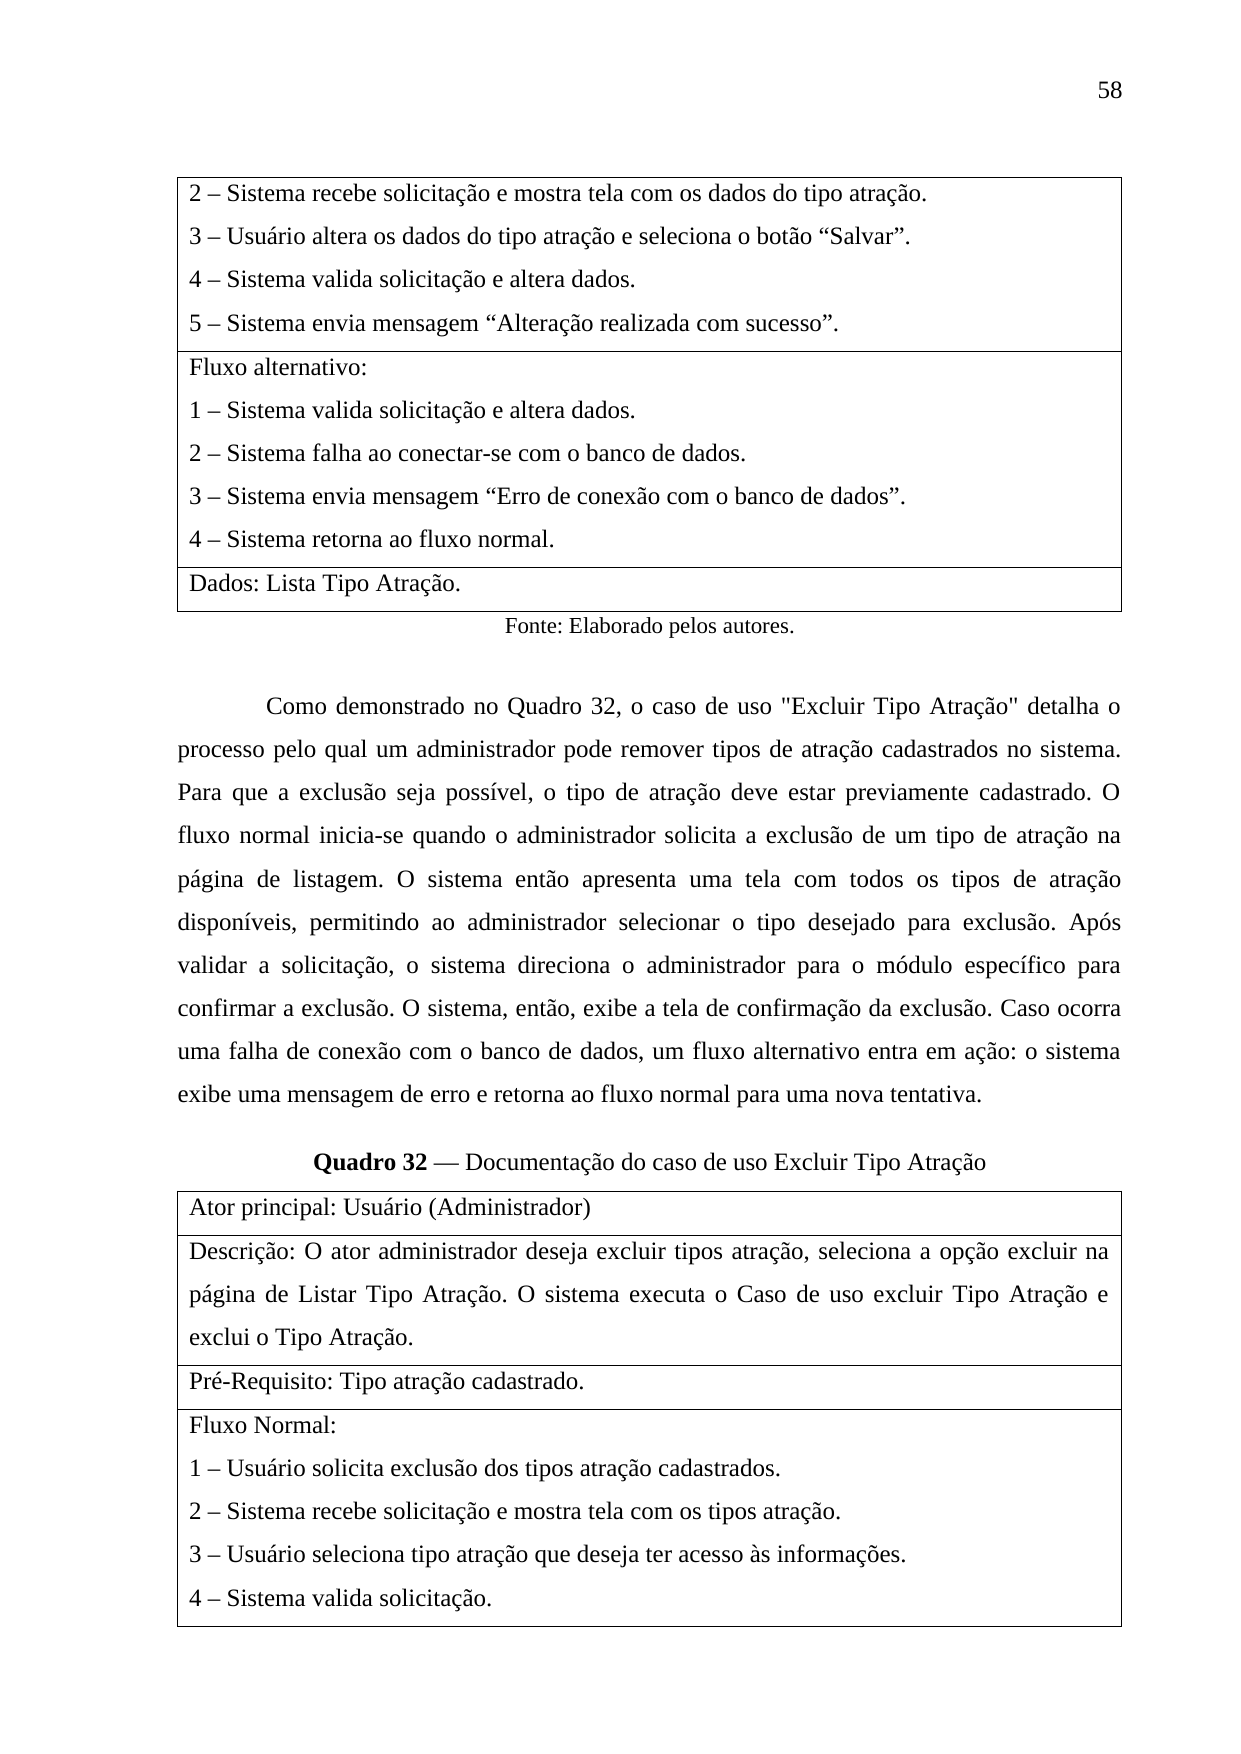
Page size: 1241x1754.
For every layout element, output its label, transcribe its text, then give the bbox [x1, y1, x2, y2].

text Fonte: Elaborado pelos autores. [177, 612, 1122, 639]
table_header Ator principal: Usuário (Administrador) [178, 1192, 1121, 1235]
table_cell Pré-Requisito: Tipo atração cadastrado. [178, 1366, 1121, 1409]
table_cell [178, 1410, 1121, 1626]
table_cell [178, 178, 1121, 351]
text Como demonstrado no Quadro 32, o caso de uso "Excluir Tipo Atração" detalha o processo pelo qual um administrador pode remover tipos de atração cadastrados no sistema. Para que a exclusão seja possível, o tipo de atração deve estar previamente cadastrado. O fluxo normal inicia-se quando o administrador solicita a exclusão de um tipo de atração na página de listagem. O sistema então apresenta uma tela com todos os tipos de atração disponíveis, permitindo ao administrador selecionar o tipo desejado para exclusão. Após validar a solicitação, o sistema direciona o administrador para o módulo específico para confirmar a exclusão. O sistema, então, exibe a tela de confirmação da exclusão. Caso ocorra uma falha de conexão com o banco de dados, um fluxo alternativo entra em ação: o sistema exibe uma mensagem de erro e retorna ao fluxo normal para uma nova tentativa. [177, 691, 1122, 1108]
table_cell Descrição: O ator administrador deseja excluir tipos atração, seleciona a opção excluir na página de Listar Tipo Atração. O sistema executa o Caso de uso excluir Tipo Atração e exclui o Tipo Atração. [178, 1236, 1121, 1365]
table_cell Dados: Lista Tipo Atração. [178, 568, 1121, 611]
table_cell Fluxo alternativo: 1 – Sistema valida solicitação e altera dados. 2 – Sistema falha ao conectar-se com o banco de dados. 3 – Sistema envia mensagem “Erro de conexão com o banco de dados”. 4 – Sistema retorna ao fluxo normal. [178, 352, 1121, 567]
